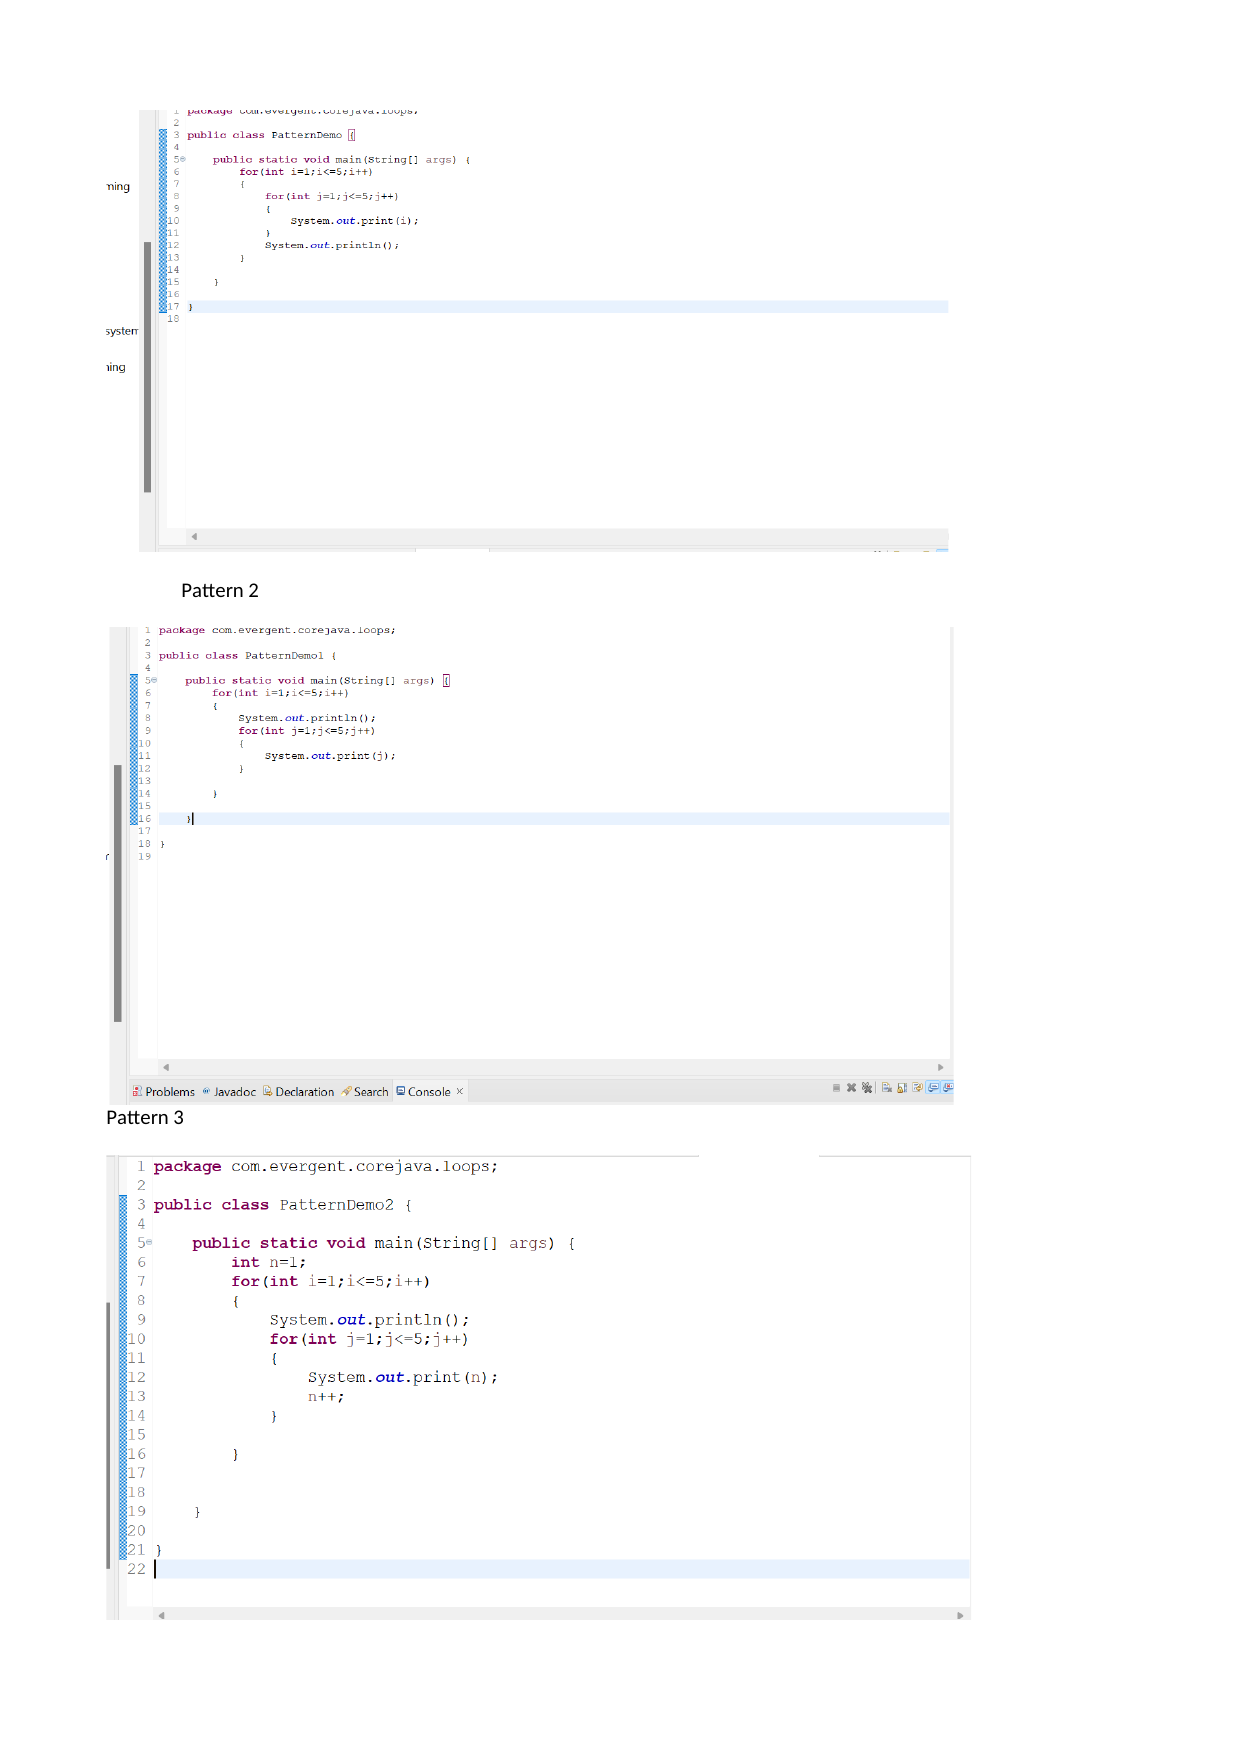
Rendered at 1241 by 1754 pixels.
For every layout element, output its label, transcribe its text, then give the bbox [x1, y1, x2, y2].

list Pattern 3 [106, 1104, 1148, 1130]
picture [106, 627, 954, 1105]
picture [106, 1155, 972, 1620]
list Pattern 2 [106, 577, 1148, 602]
picture [106, 110, 949, 552]
